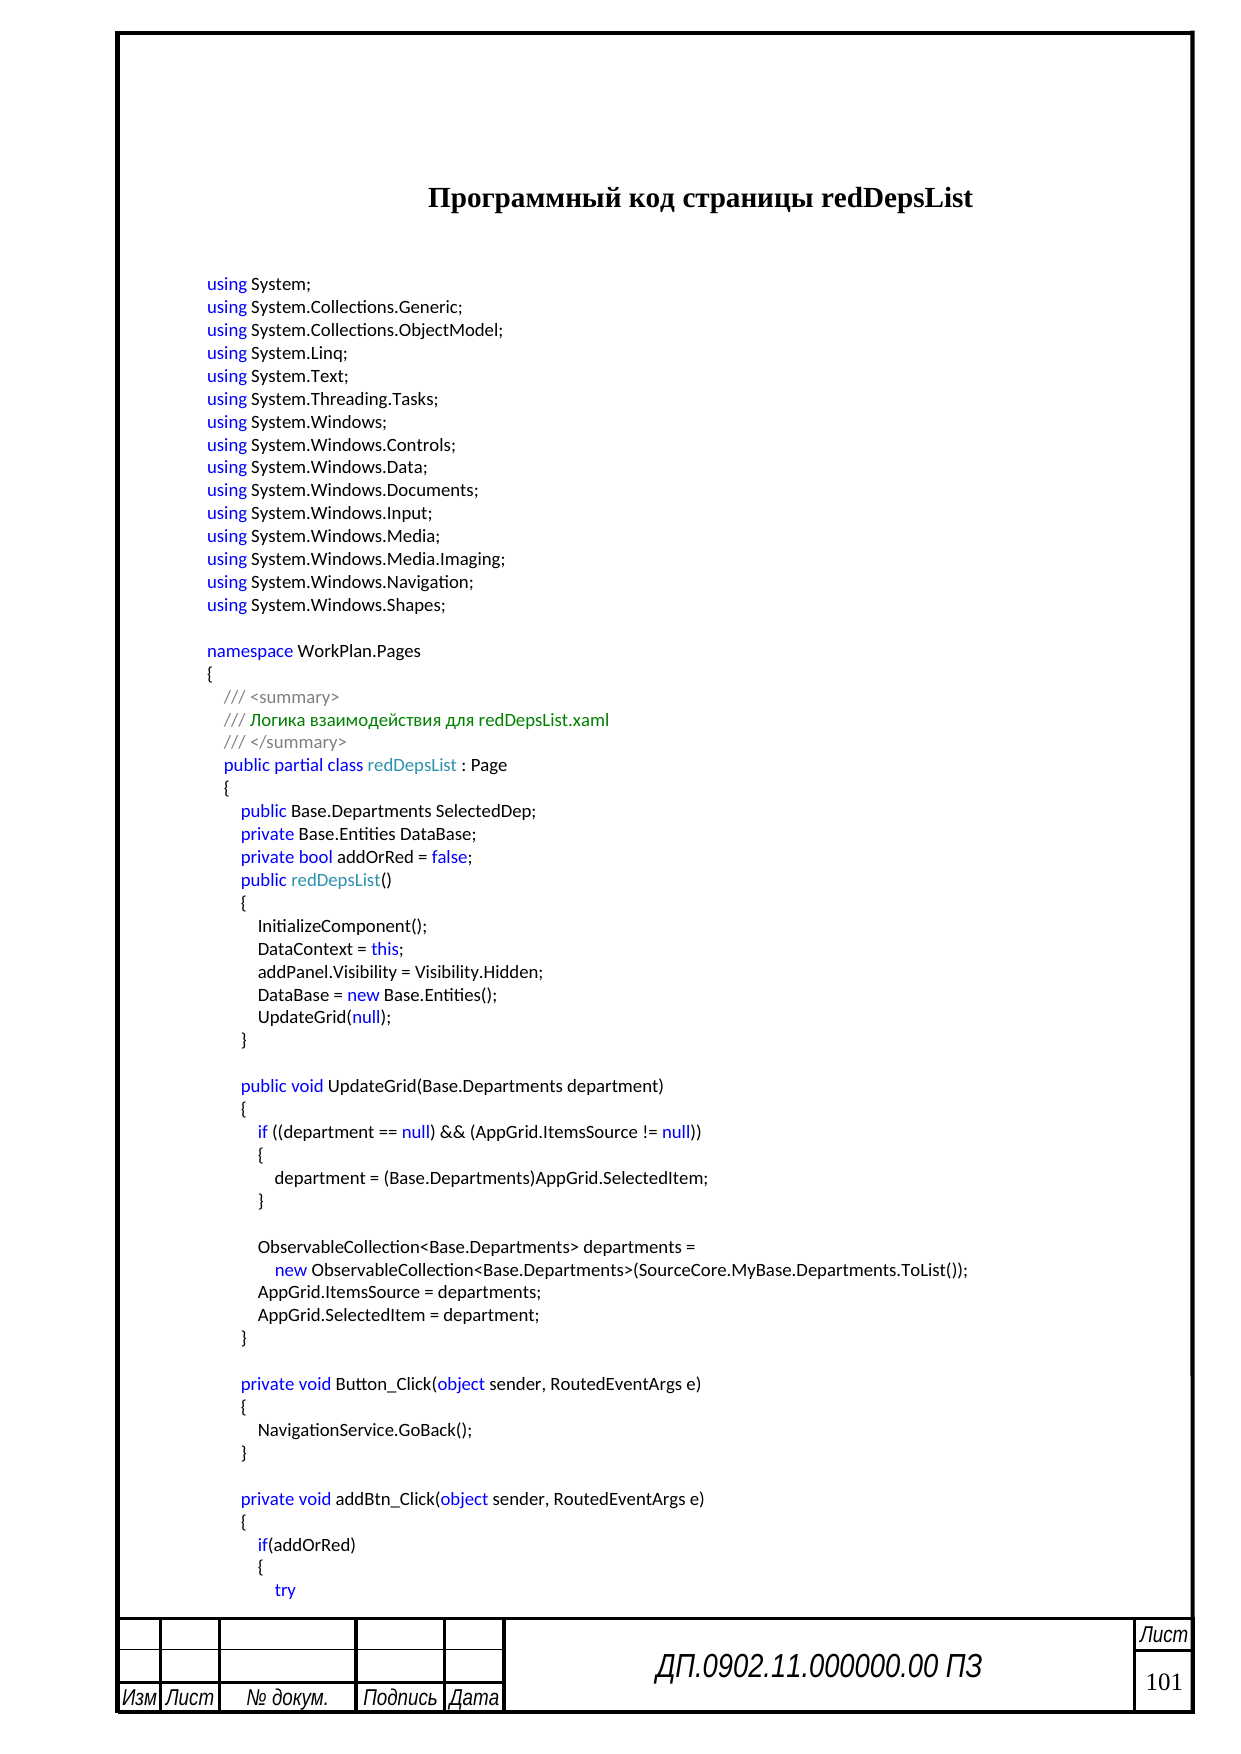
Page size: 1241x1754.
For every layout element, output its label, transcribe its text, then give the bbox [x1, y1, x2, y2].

text public void UpdateGrid(Base.Departments department) [118, 1074, 1194, 1097]
text NavigationService.GoBack(); [118, 1418, 1194, 1441]
text using System.Threading.Tasks; [118, 387, 1194, 410]
text /// Логика взаимодействия для redDepsList.xaml [118, 708, 1194, 731]
text using System.Linq; [118, 341, 1194, 364]
text { [118, 1143, 1194, 1166]
text InitializeComponent(); [118, 914, 1194, 937]
text using System.Collections.ObjectModel; [118, 318, 1194, 341]
text UpdateGrid(null); [118, 1006, 1194, 1029]
text /// <summary> [118, 685, 1194, 708]
text AppGrid.SelectedItem = department; [118, 1304, 1194, 1327]
text using System.Text; [118, 364, 1194, 387]
text public Base.Departments SelectedDep; [118, 799, 1194, 822]
text { [118, 1556, 1194, 1579]
text department = (Base.Departments)AppGrid.SelectedItem; [118, 1166, 1194, 1189]
text if(addOrRed) [118, 1533, 1194, 1556]
text { [118, 1097, 1194, 1120]
text using System.Windows.Media; [118, 524, 1194, 547]
text using System.Windows.Documents; [118, 479, 1194, 502]
text namespace WorkPlan.Pages [118, 639, 1194, 662]
text { [118, 1395, 1194, 1418]
text using System.Windows.Input; [118, 502, 1194, 524]
text { [118, 1510, 1194, 1533]
text private Base.Entities DataBase; [118, 822, 1194, 845]
text { [118, 662, 1194, 685]
text AppGrid.ItemsSource = departments; [118, 1281, 1194, 1304]
text using System; [118, 272, 1194, 295]
text using System.Collections.Generic; [118, 295, 1194, 318]
text } [118, 1189, 1194, 1212]
text new ObservableCollection<Base.Departments>(SourceCore.MyBase.Departments.ToList()); [118, 1258, 1194, 1281]
text private bool addOrRed = false; [118, 845, 1194, 868]
text { [118, 777, 1194, 799]
text } [118, 1029, 1194, 1052]
text public partial class redDepsList : Page [118, 754, 1194, 777]
text } [118, 1441, 1194, 1464]
text private void Button_Click(object sender, RoutedEventArgs e) [118, 1372, 1194, 1395]
text ObservableCollection<Base.Departments> departments = [118, 1235, 1194, 1258]
text using System.Windows; [118, 410, 1194, 433]
text } [118, 1327, 1194, 1349]
text if ((department == null) && (AppGrid.ItemsSource != null)) [118, 1120, 1194, 1143]
text DataContext = this; [118, 937, 1194, 960]
text using System.Windows.Data; [118, 456, 1194, 479]
text using System.Windows.Media.Imaging; [118, 547, 1194, 570]
text private void addBtn_Click(object sender, RoutedEventArgs e) [118, 1487, 1194, 1510]
text addPanel.Visibility = Visibility.Hidden; [118, 960, 1194, 983]
text Программный код страницы redDepsList [236, 181, 1164, 214]
text public redDepsList() [118, 868, 1194, 891]
text { [118, 891, 1194, 914]
text using System.Windows.Navigation; [118, 570, 1194, 593]
text DataBase = new Base.Entities(); [118, 983, 1194, 1006]
text try [118, 1579, 1194, 1602]
text using System.Windows.Shapes; [118, 593, 1194, 616]
text using System.Windows.Controls; [118, 433, 1194, 456]
text /// </summary> [118, 731, 1194, 754]
